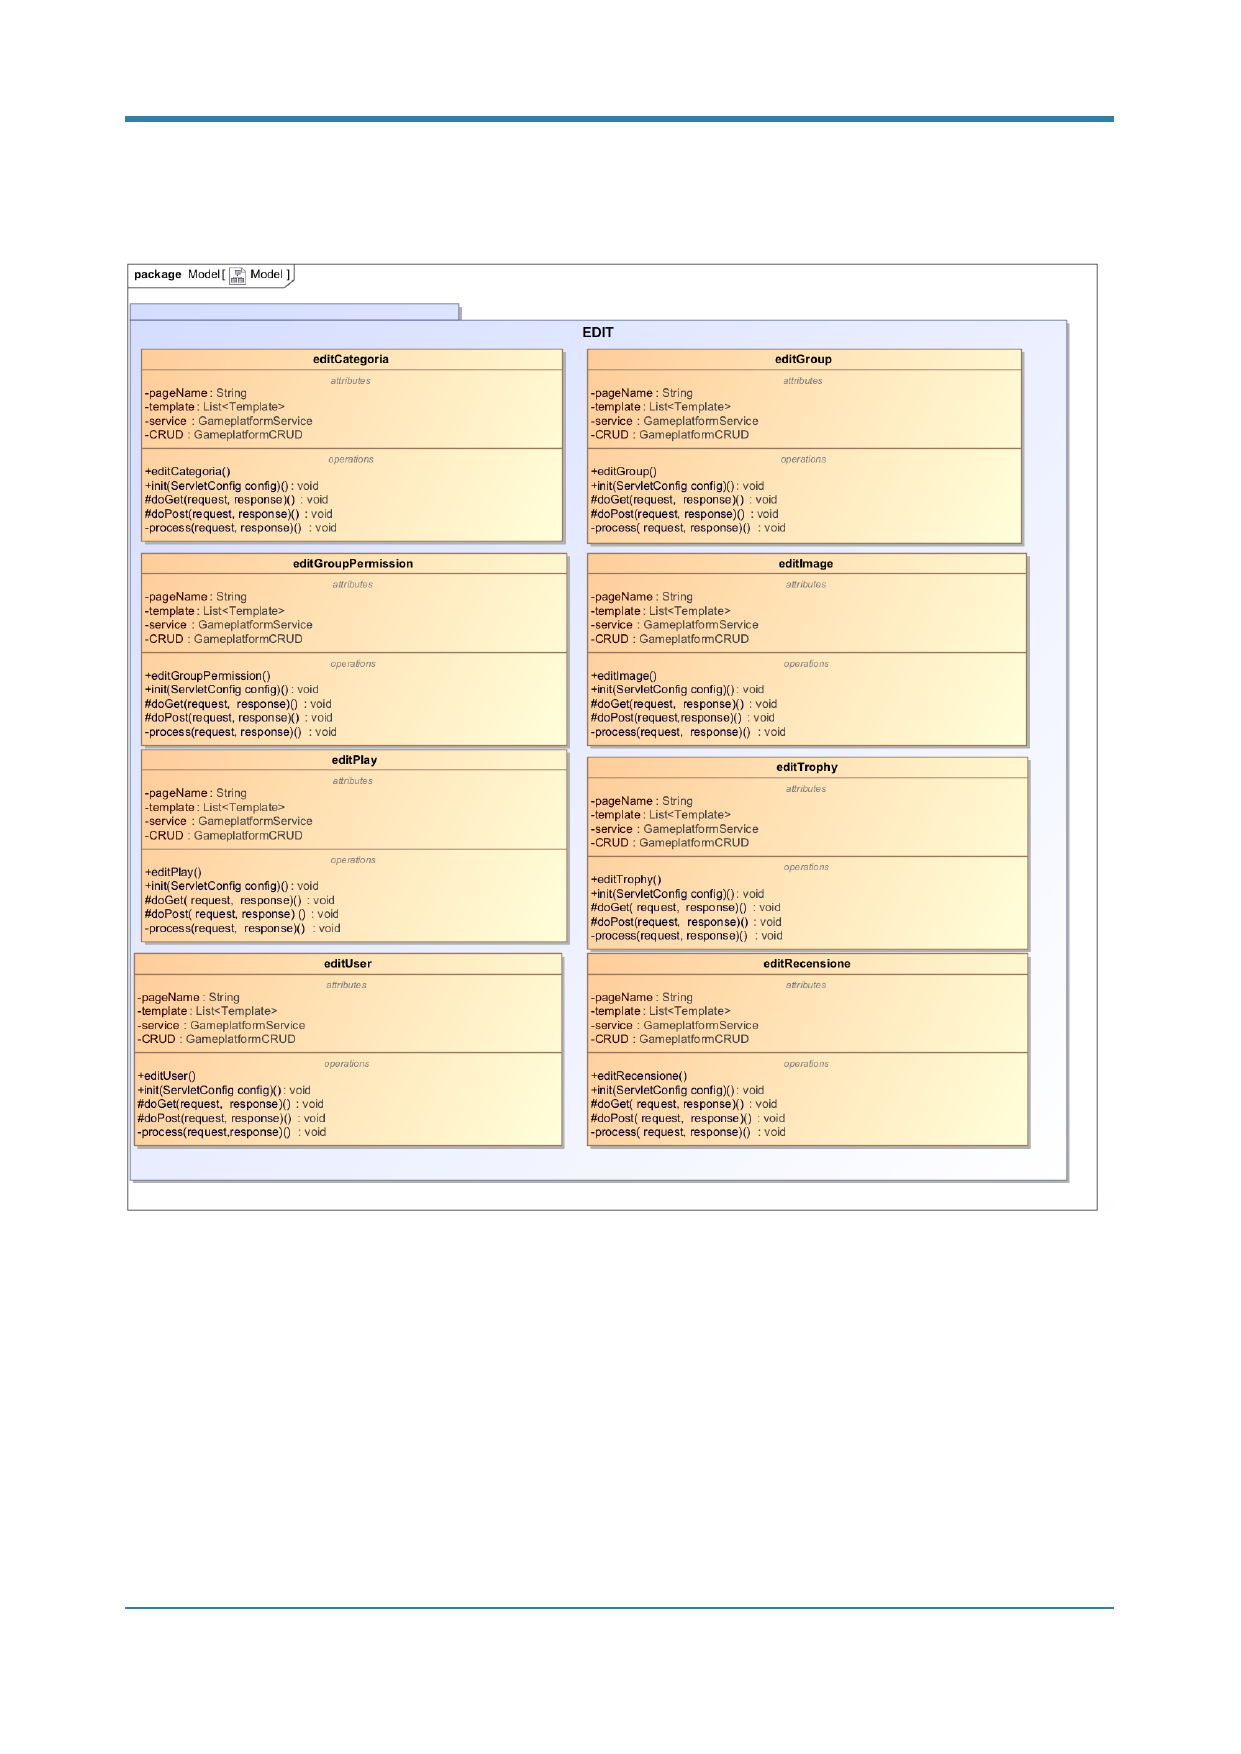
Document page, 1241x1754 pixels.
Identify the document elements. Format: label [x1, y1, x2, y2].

picture [125, 262, 1114, 1211]
